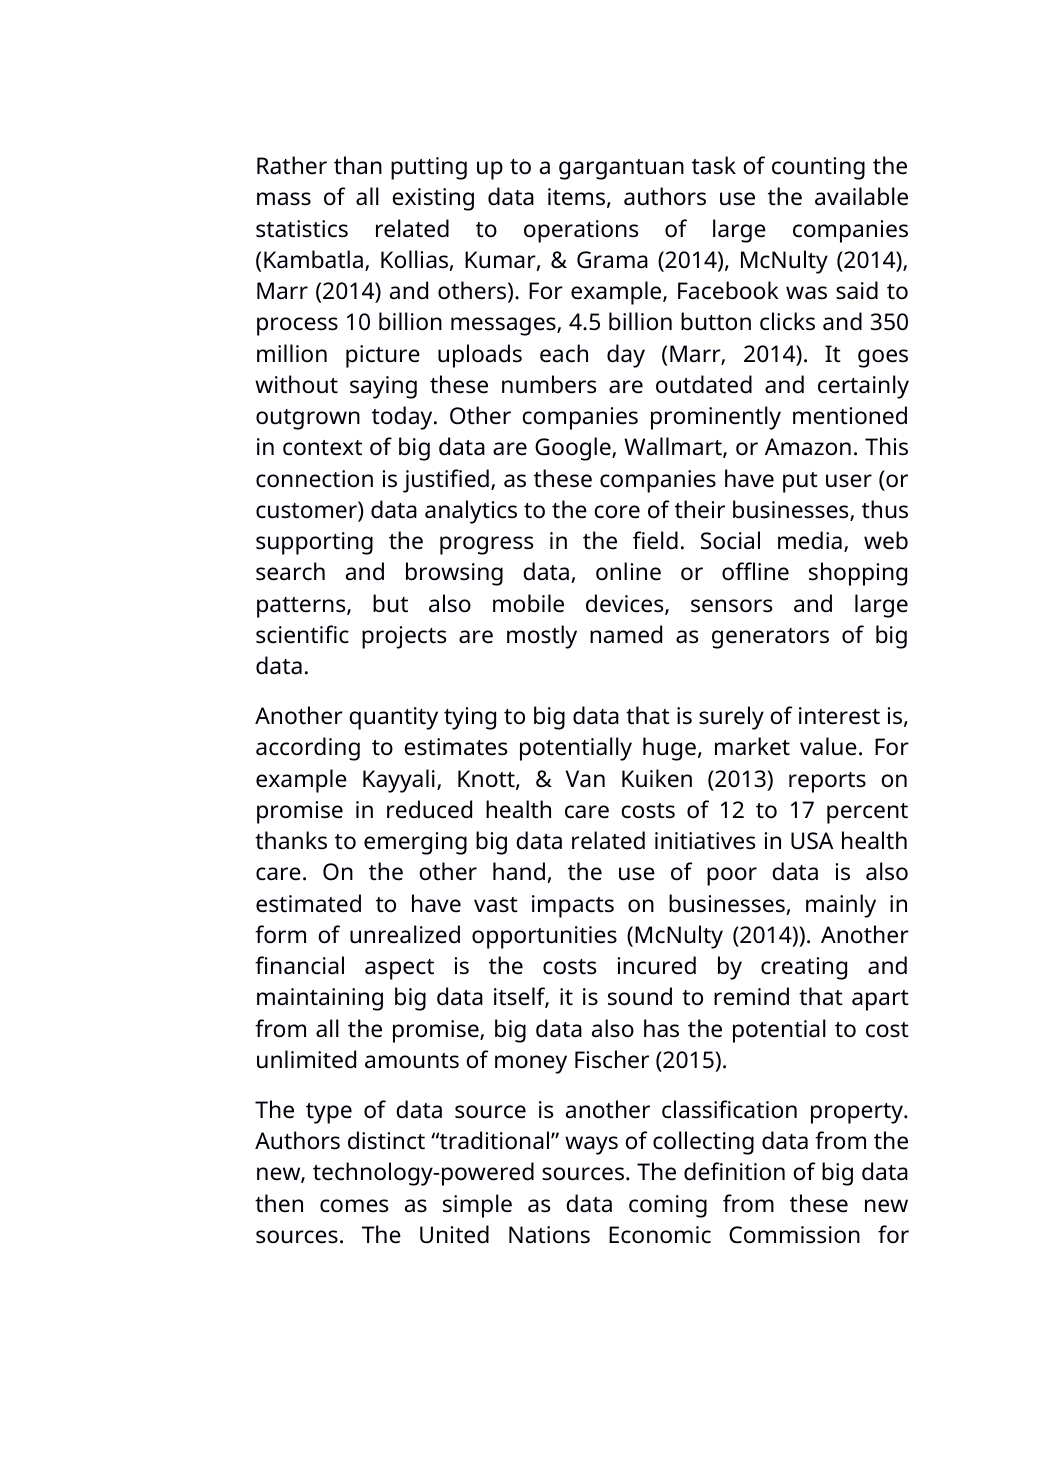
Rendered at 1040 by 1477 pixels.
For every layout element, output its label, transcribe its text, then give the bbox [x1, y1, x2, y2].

text Rather than putting up to a gargantuan task of counting the mass of all existing data items, authors use the available statistics related to operations of large companies (Kambatla, Kollias, Kumar, & Grama (2014), McNulty (2014), Marr (2014) and others). For example, Facebook was said to process 10 billion messages, 4.5 billion button clicks and 350 million picture uploads each day (Marr, 2014). It goes without saying these numbers are outdated and certainly outgrown today. Other companies prominently mentioned in context of big data are Google, Wallmart, or Amazon. This connection is justified, as these companies have put user (or customer) data analytics to the core of their businesses, thus supporting the progress in the field. Social media, web search and browsing data, online or offline shopping patterns, but also mobile devices, sensors and large scientific projects are mostly named as generators of big data. [255, 150, 910, 681]
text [255, 1094, 910, 1250]
text Another quantity tying to big data that is surely of interest is, according to estimates potentially huge, market value. For example Kayyali, Knott, & Van Kuiken (2013) reports on promise in reduced health care costs of 12 to 17 percent thanks to emerging big data related initiatives in USA health care. On the other hand, the use of poor data is also estimated to have vast impacts on businesses, mainly in form of unrealized opportunities (McNulty (2014)). Another financial aspect is the costs incured by creating and maintaining big data itself, it is sound to remind that apart from all the promise, big data also has the potential to cost unlimited amounts of money Fischer (2015). [255, 700, 910, 1075]
